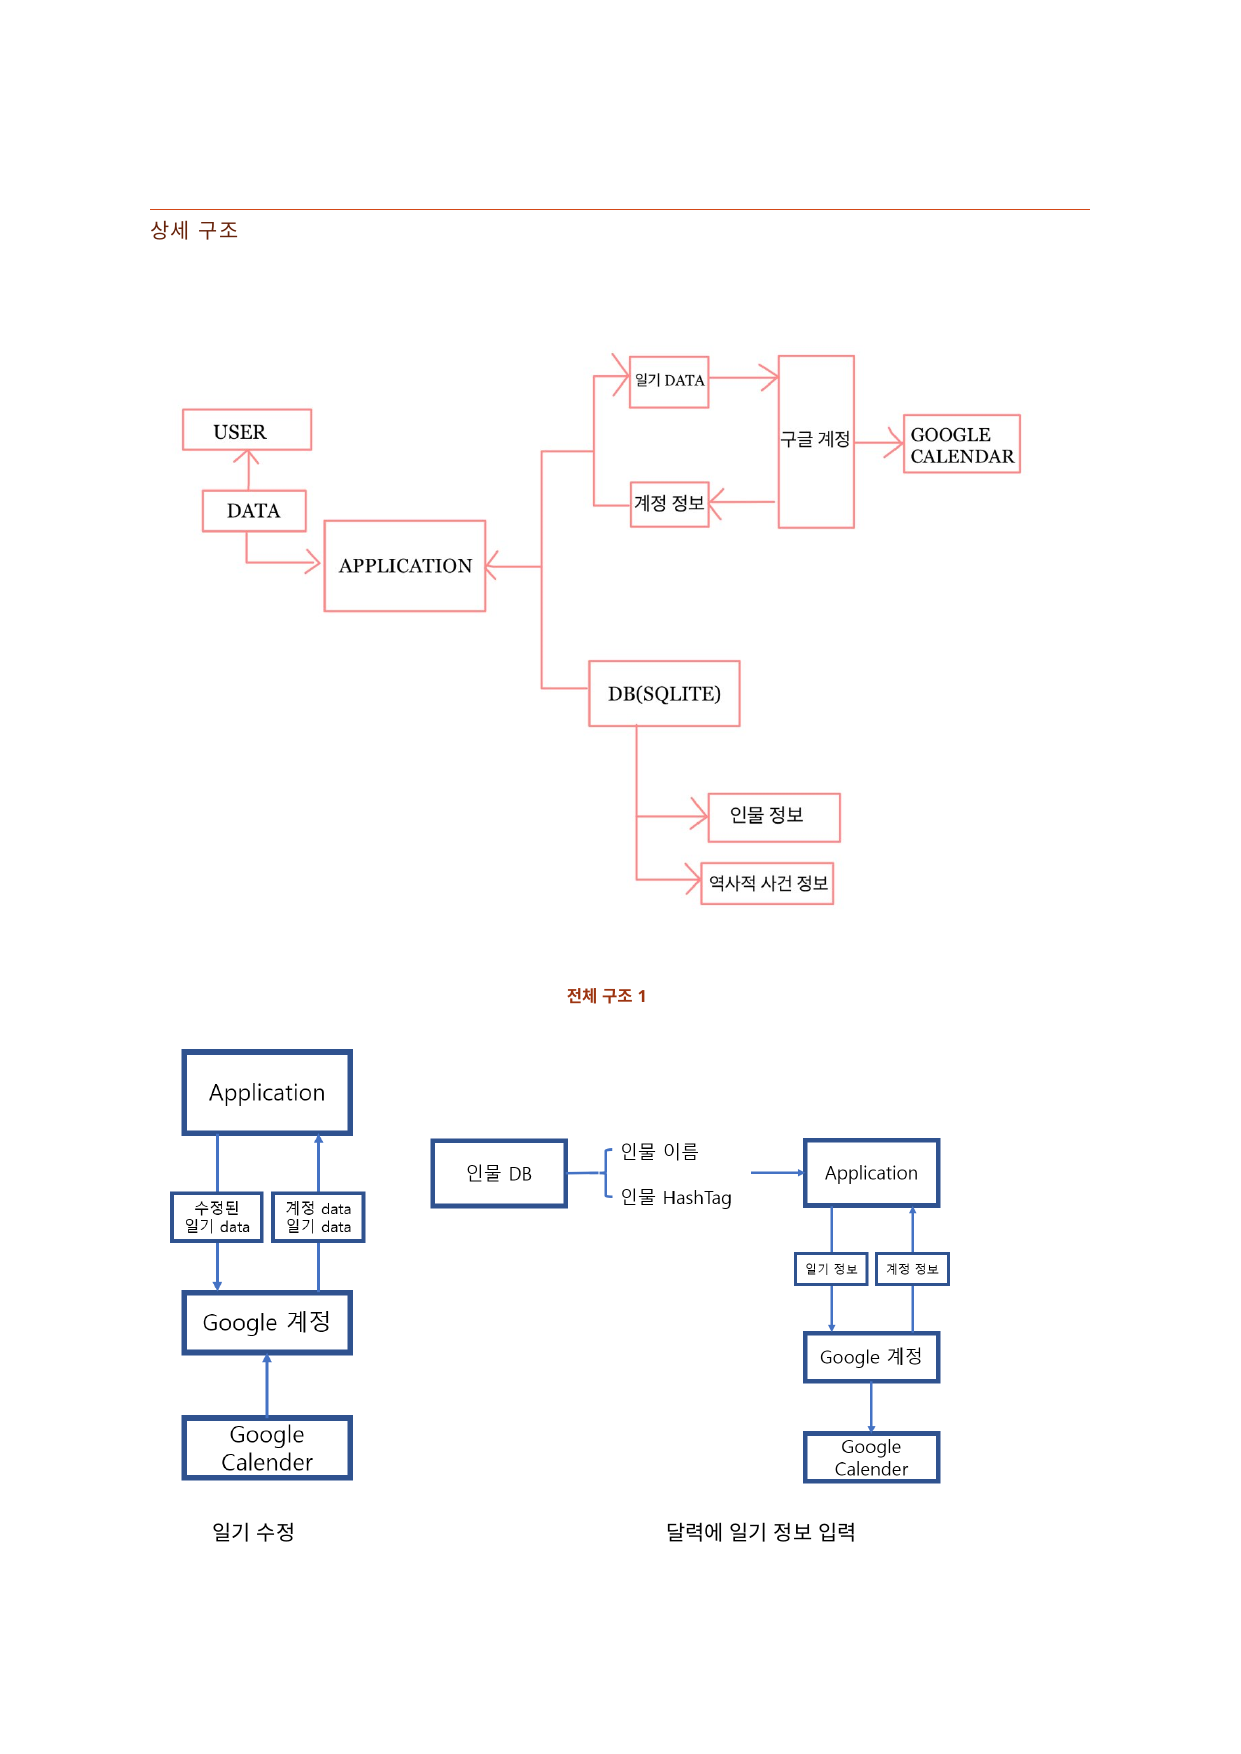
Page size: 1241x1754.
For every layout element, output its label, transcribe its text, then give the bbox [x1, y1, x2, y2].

picture [150, 280, 1049, 969]
text 전체 구조 1 [483, 983, 1090, 1007]
subtitle 상세 구조 [150, 210, 1090, 244]
picture [150, 1031, 386, 1491]
text 일기 수정 달력에 일기 정보 입력 [150, 1516, 1090, 1546]
picture [417, 1120, 959, 1491]
